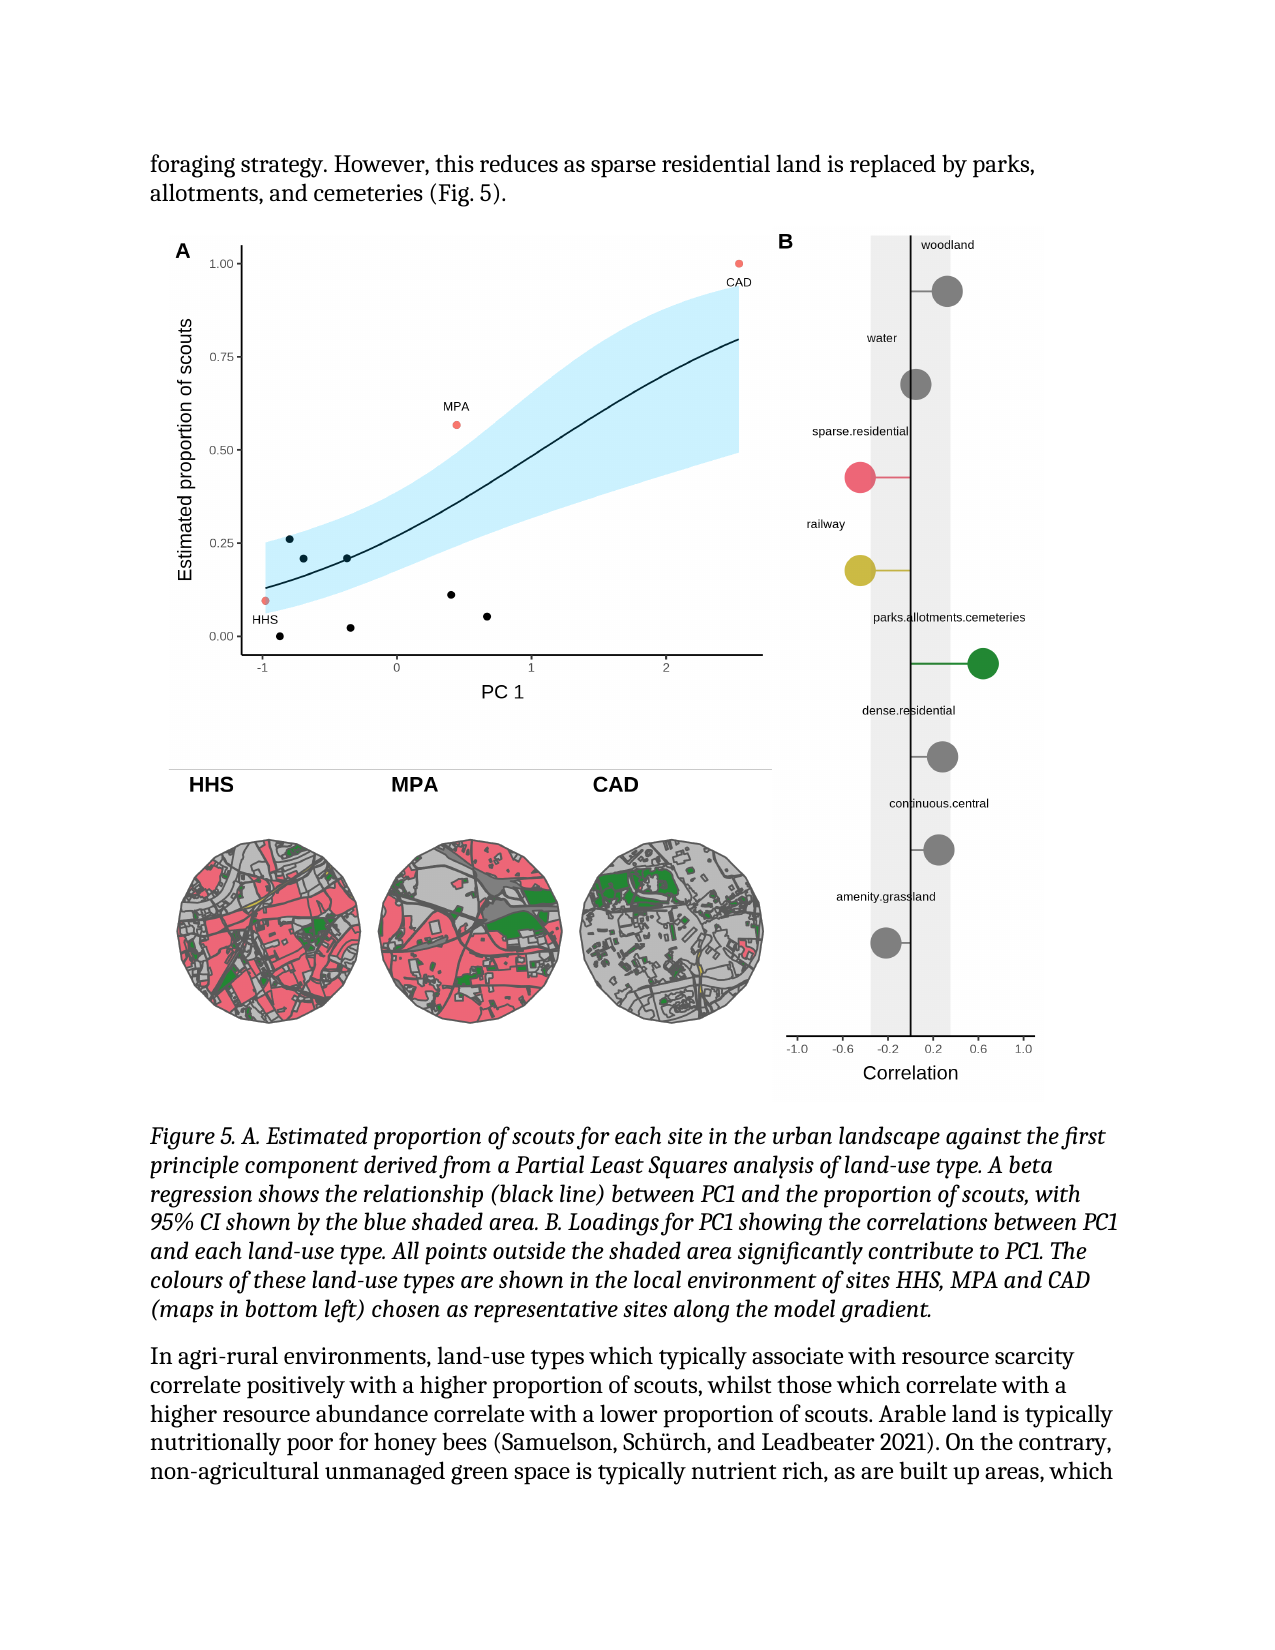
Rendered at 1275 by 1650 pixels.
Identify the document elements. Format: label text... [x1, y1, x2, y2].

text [150, 150, 1125, 207]
picture [168, 226, 1044, 1102]
text Figure 5. A. Estimated proportion of scouts for each site in the urban landscape against the first principle component derived from a Partial Least Squares analysis of land-use type. A beta regression shows the relationship (black line) between PC1 and the proportion of scouts, with 95% CI shown by the blue shaded area. B. Loadings for PC1 showing the correlations between PC1 and each land-use type. All points outside the shaded area significantly contribute to PC1. The colours of these land-use types are shown in the local environment of sites HHS, MPA and CAD (maps in bottom left) chosen as representative sites along the model gradient. [150, 1122, 1125, 1323]
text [150, 1342, 1125, 1486]
